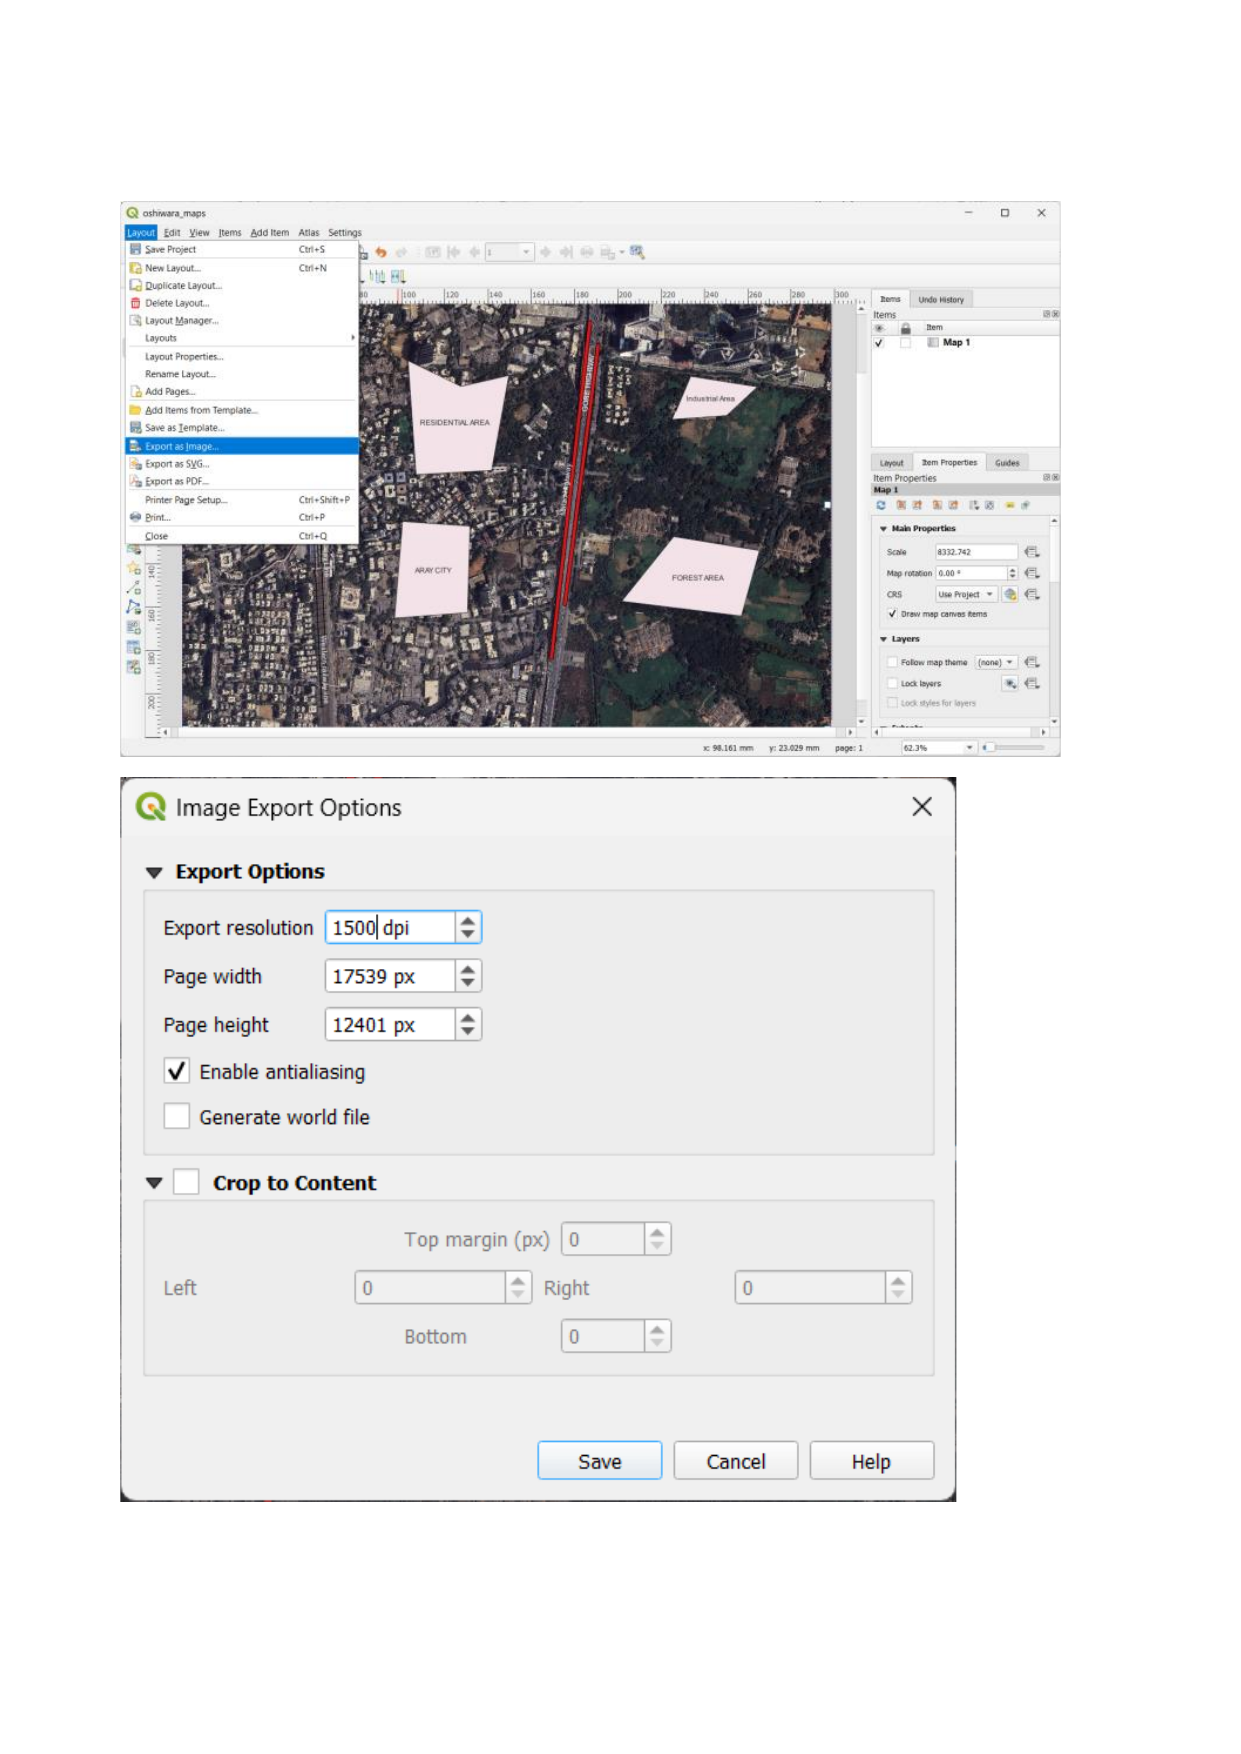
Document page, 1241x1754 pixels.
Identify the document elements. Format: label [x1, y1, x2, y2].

picture [120, 777, 957, 1502]
picture [120, 201, 1061, 757]
